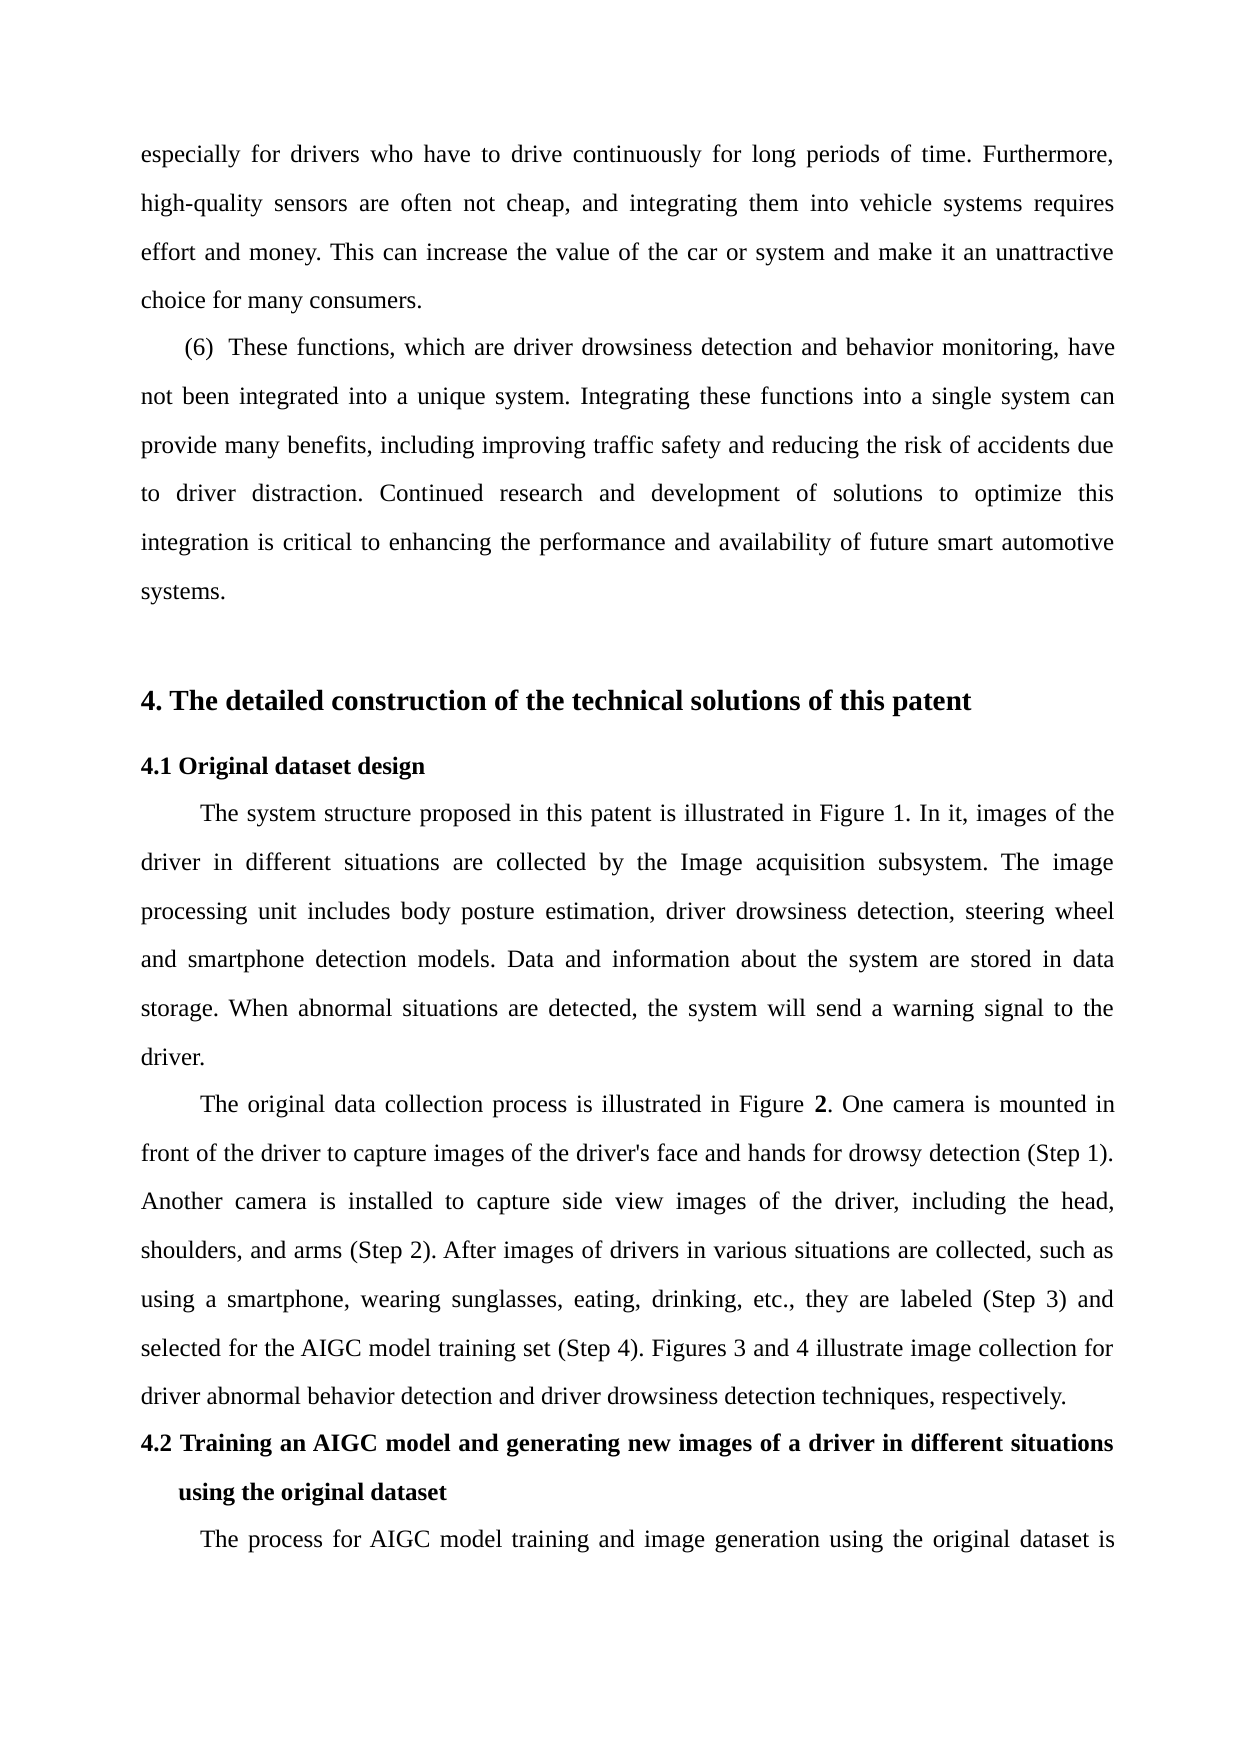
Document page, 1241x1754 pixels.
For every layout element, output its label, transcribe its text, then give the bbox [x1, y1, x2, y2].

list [141, 137, 1116, 316]
list 4.2 Training an AIGC model and generating new images of a driver in different situations using the original dataset [141, 1426, 1116, 1508]
text 4. The detailed construction of the technical solutions of this patent [141, 668, 1116, 733]
list 4.1 Original dataset design [141, 749, 1116, 782]
list These functions, which are driver drowsiness detection and behavior monitoring, have not been integrated into a unique system. Integrating these functions into a single system can provide many benefits, including improving traffic safety and reducing the risk of accidents due to driver distraction. Continued research and development of solutions to optimize this integration is critical to enhancing the performance and availability of future smart automotive systems. [141, 330, 1116, 607]
list The original data collection process is illustrated in Figure 2. One camera is mounted in front of the driver to capture images of the driver's face and hands for drowsy detection (Step 1). Another camera is installed to capture side view images of the driver, including the head, shoulders, and arms (Step 2). After images of drivers in various situations are collected, such as using a smartphone, wearing sunglasses, eating, drinking, etc., they are labeled (Step 3) and selected for the AIGC model training set (Step 4). Figures 3 and 4 illustrate image collection for driver abnormal behavior detection and driver drowsiness detection techniques, respectively. [141, 1087, 1116, 1412]
list The system structure proposed in this patent is illustrated in Figure 1. In it, images of the driver in different situations are collected by the Image acquisition subsystem. The image processing unit includes body posture estimation, driver drowsiness detection, steering wheel and smartphone detection models. Data and information about the system are stored in data storage. When abnormal situations are detected, the system will send a warning signal to the driver. [141, 796, 1116, 1073]
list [141, 1522, 1116, 1554]
